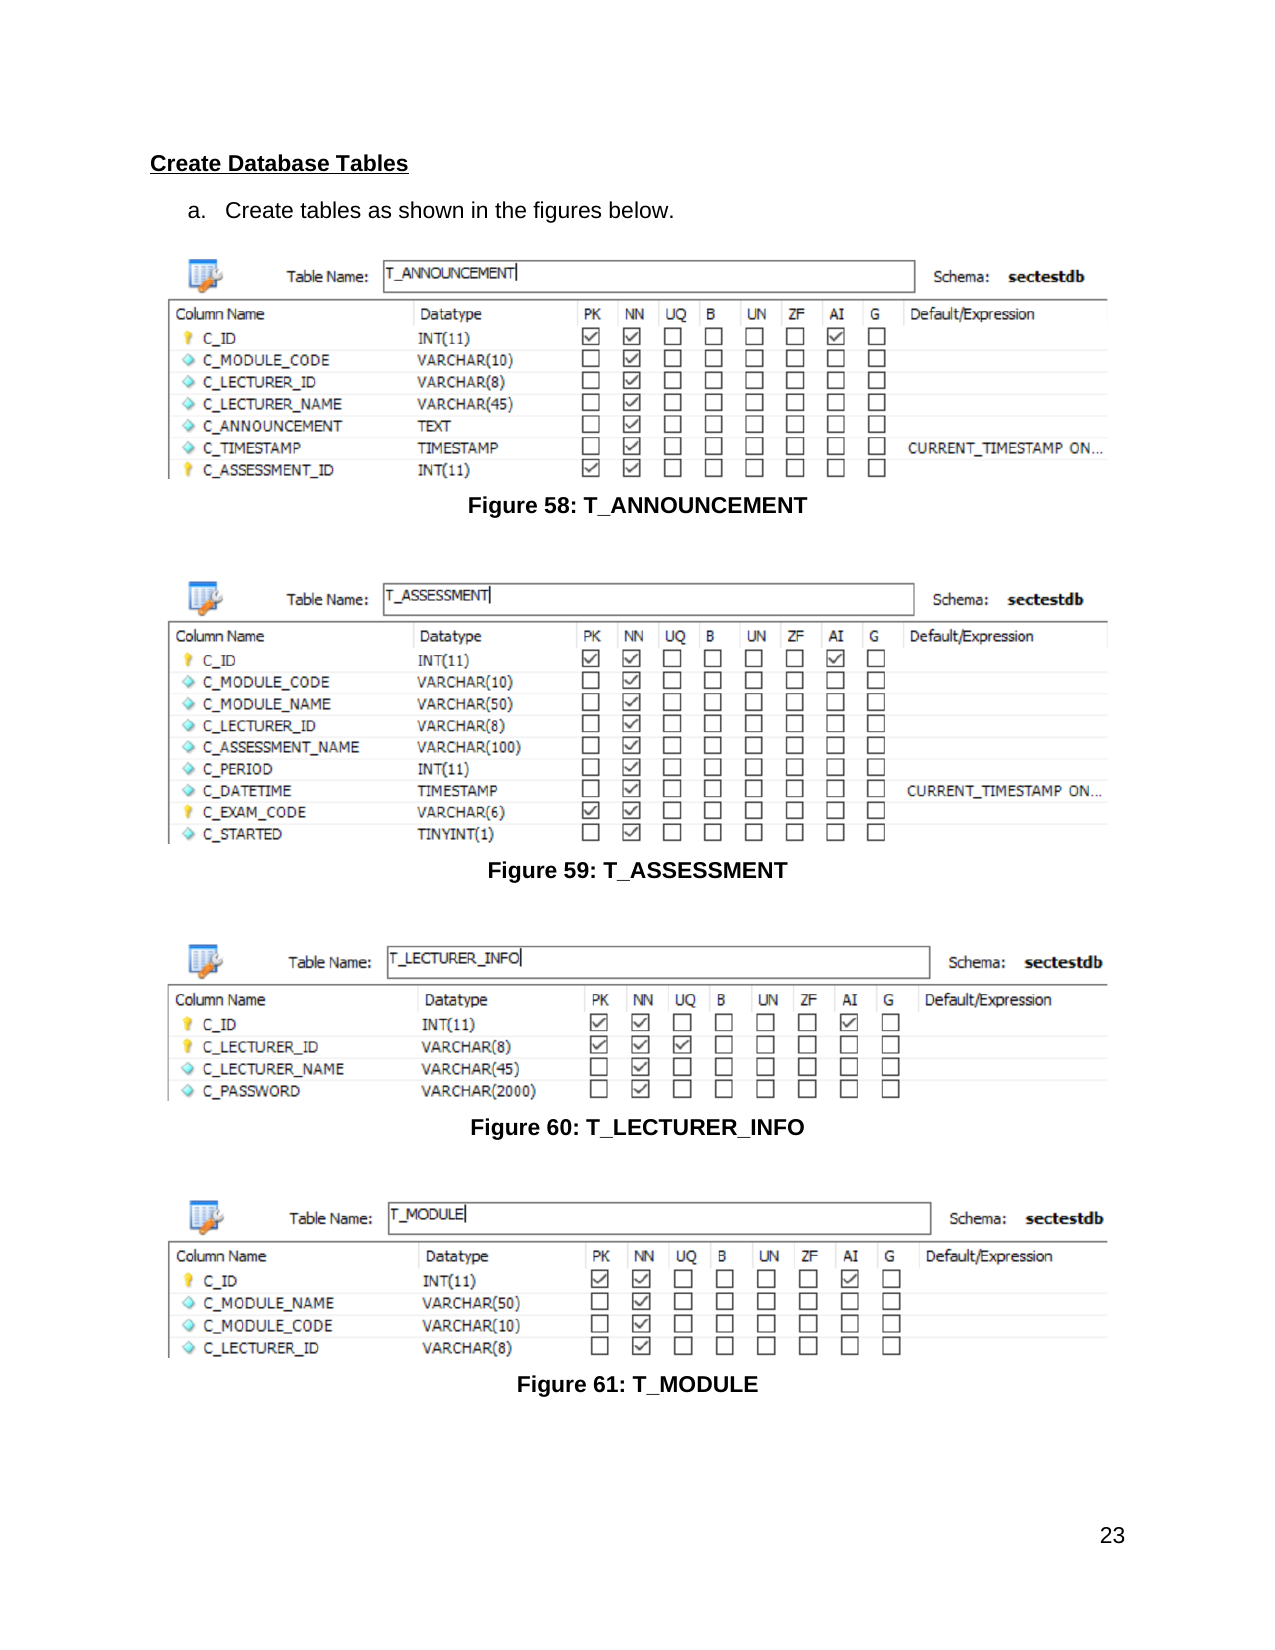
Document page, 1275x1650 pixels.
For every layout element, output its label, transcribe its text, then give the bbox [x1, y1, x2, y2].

picture [167, 250, 1108, 479]
text Figure 59: T_ASSESSMENT [150, 857, 1125, 883]
subtitle Create Database Tables [150, 150, 1125, 176]
list Create tables as shown in the figures below. [187, 197, 1125, 223]
text Figure 61: T_MODULE [150, 1371, 1125, 1397]
picture [167, 571, 1108, 844]
text Figure 58: T_ANNOUNCEMENT [150, 492, 1125, 518]
picture [167, 1192, 1108, 1358]
picture [167, 936, 1108, 1101]
text Figure 60: T_LECTURER_INFO [150, 1114, 1125, 1140]
